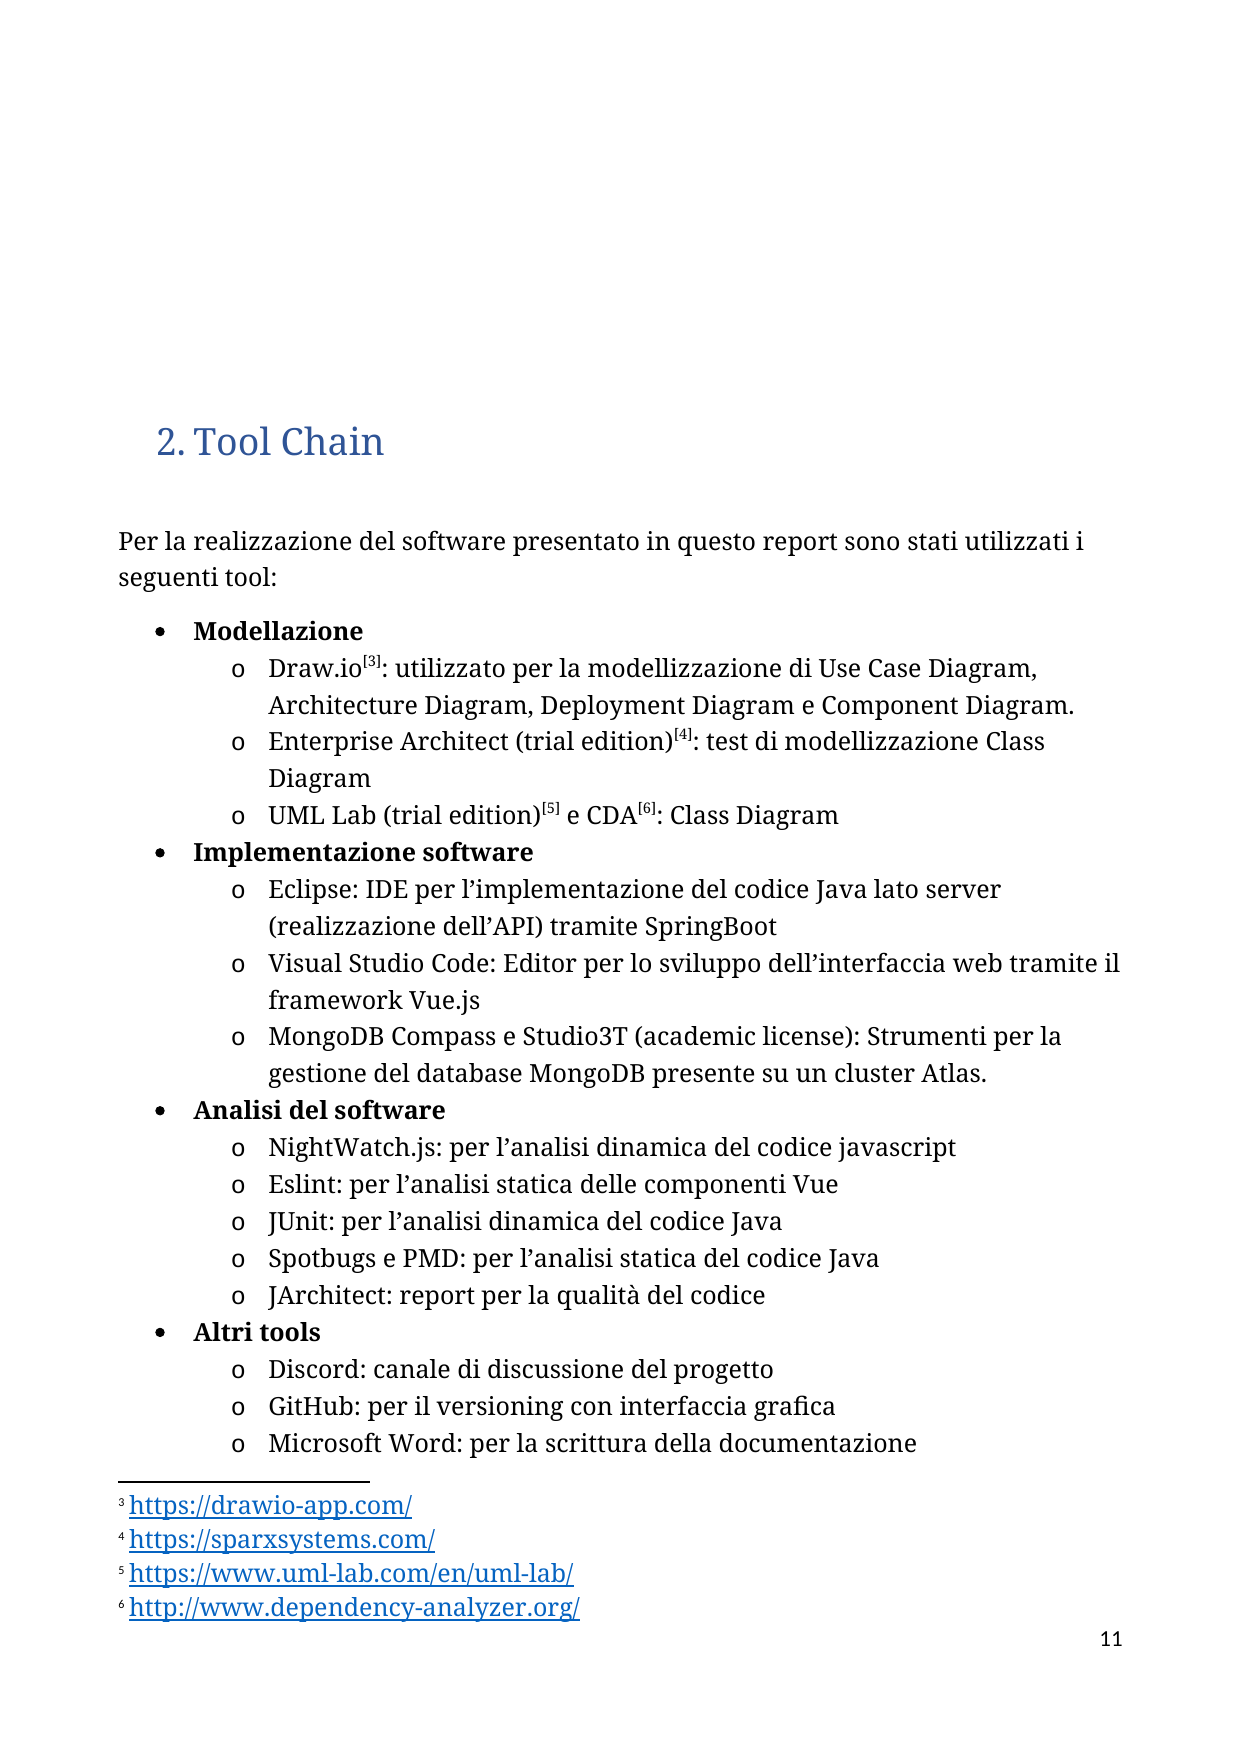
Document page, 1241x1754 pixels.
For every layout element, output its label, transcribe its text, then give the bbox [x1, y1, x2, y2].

list Visual Studio Code: Editor per lo sviluppo dell’interfaccia web tramite il framework Vue.js [231, 945, 1122, 1016]
list Eclipse: IDE per l’implementazione del codice Java lato server (realizzazione dell’API) tramite SpringBoot [231, 872, 1122, 943]
list Microsoft Word: per la scrittura della documentazione [231, 1425, 1122, 1459]
subtitle Tool Chain [156, 415, 1122, 466]
list Enterprise Architect (trial edition)[]: test di modellizzazione Class Diagram [231, 724, 1122, 795]
list MongoDB Compass e Studio3T (academic license): Strumenti per la gestione del database MongoDB presente su un cluster Atlas. [231, 1019, 1122, 1090]
list NightWatch.js: per l’analisi dinamica del codice javascript [231, 1129, 1122, 1164]
list Altri tools [156, 1314, 1122, 1348]
list Discord: canale di discussione del progetto [231, 1351, 1122, 1386]
list Analisi del software [156, 1093, 1122, 1127]
list JArchitect: report per la qualità del codice [231, 1277, 1122, 1312]
list GitHub: per il versioning con interfaccia grafica [231, 1388, 1122, 1422]
list Implementazione software [156, 835, 1122, 869]
text Per la realizzazione del software presentato in questo report sono stati utilizzati i seguenti tool: [118, 523, 1122, 594]
list Modellazione [156, 613, 1122, 648]
list Spotbugs e PMD: per l’analisi statica del codice Java [231, 1241, 1122, 1275]
list Eslint: per l’analisi statica delle componenti Vue [231, 1167, 1122, 1201]
list Draw.io[]: utilizzato per la modellizzazione di Use Case Diagram, Architecture Diagram, Deployment Diagram e Component Diagram. [231, 650, 1122, 721]
list UML Lab (trial edition)[] e CDA[]: Class Diagram [231, 798, 1122, 832]
list JUnit: per l’analisi dinamica del codice Java [231, 1203, 1122, 1238]
